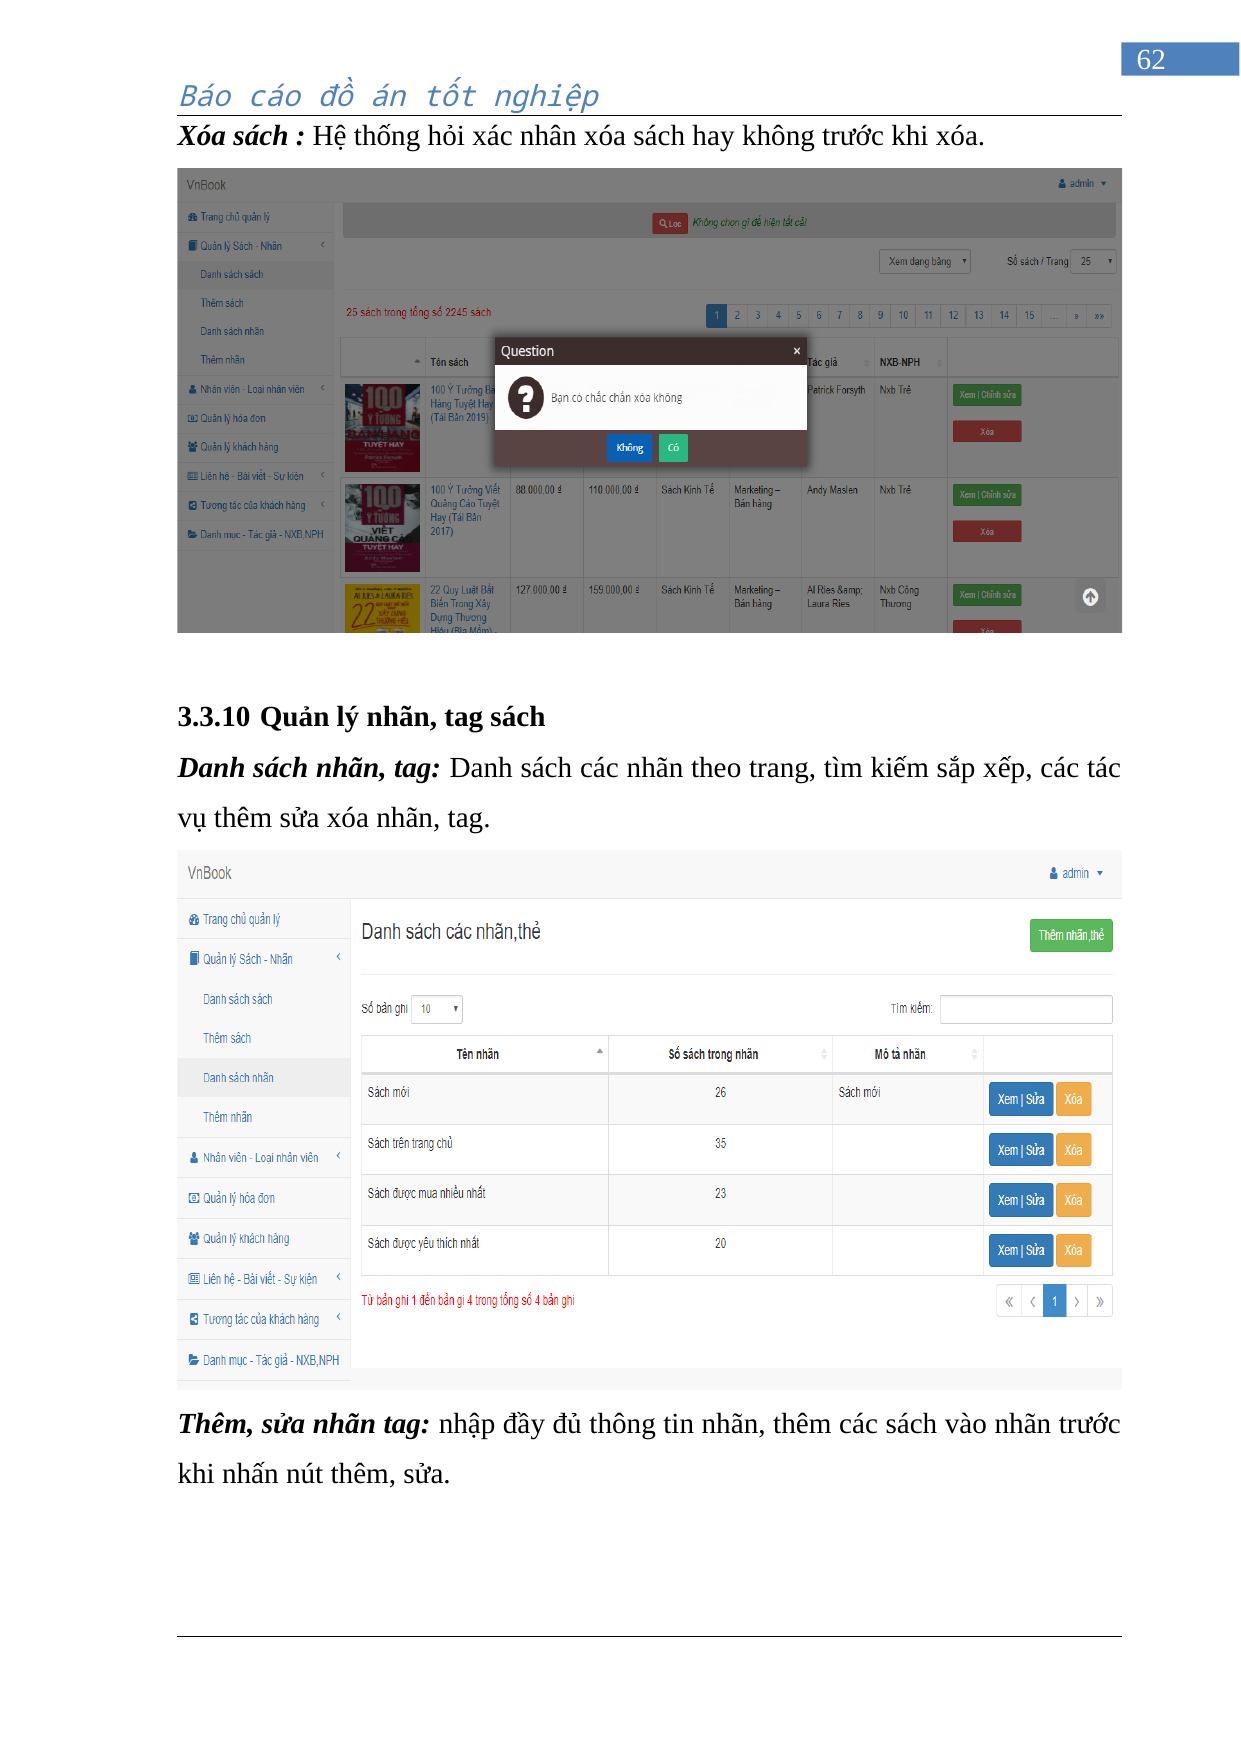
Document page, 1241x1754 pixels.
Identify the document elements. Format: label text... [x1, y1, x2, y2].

subtitle Quản lý nhãn, tag sách [177, 699, 1122, 733]
picture [177, 850, 1123, 1390]
picture [177, 168, 1123, 633]
text Thêm, sửa nhãn tag: nhập đầy đủ thông tin nhãn, thêm các sách vào nhãn trước khi nhấn nút thêm, sửa. [177, 1406, 1122, 1490]
text Xóa sách : Hệ thống hỏi xác nhân xóa sách hay không trước khi xóa. [177, 118, 1122, 152]
text Danh sách nhãn, tag: Danh sách các nhãn theo trang, tìm kiếm sắp xếp, các tác vụ thêm sửa xóa nhãn, tag. [177, 750, 1122, 834]
